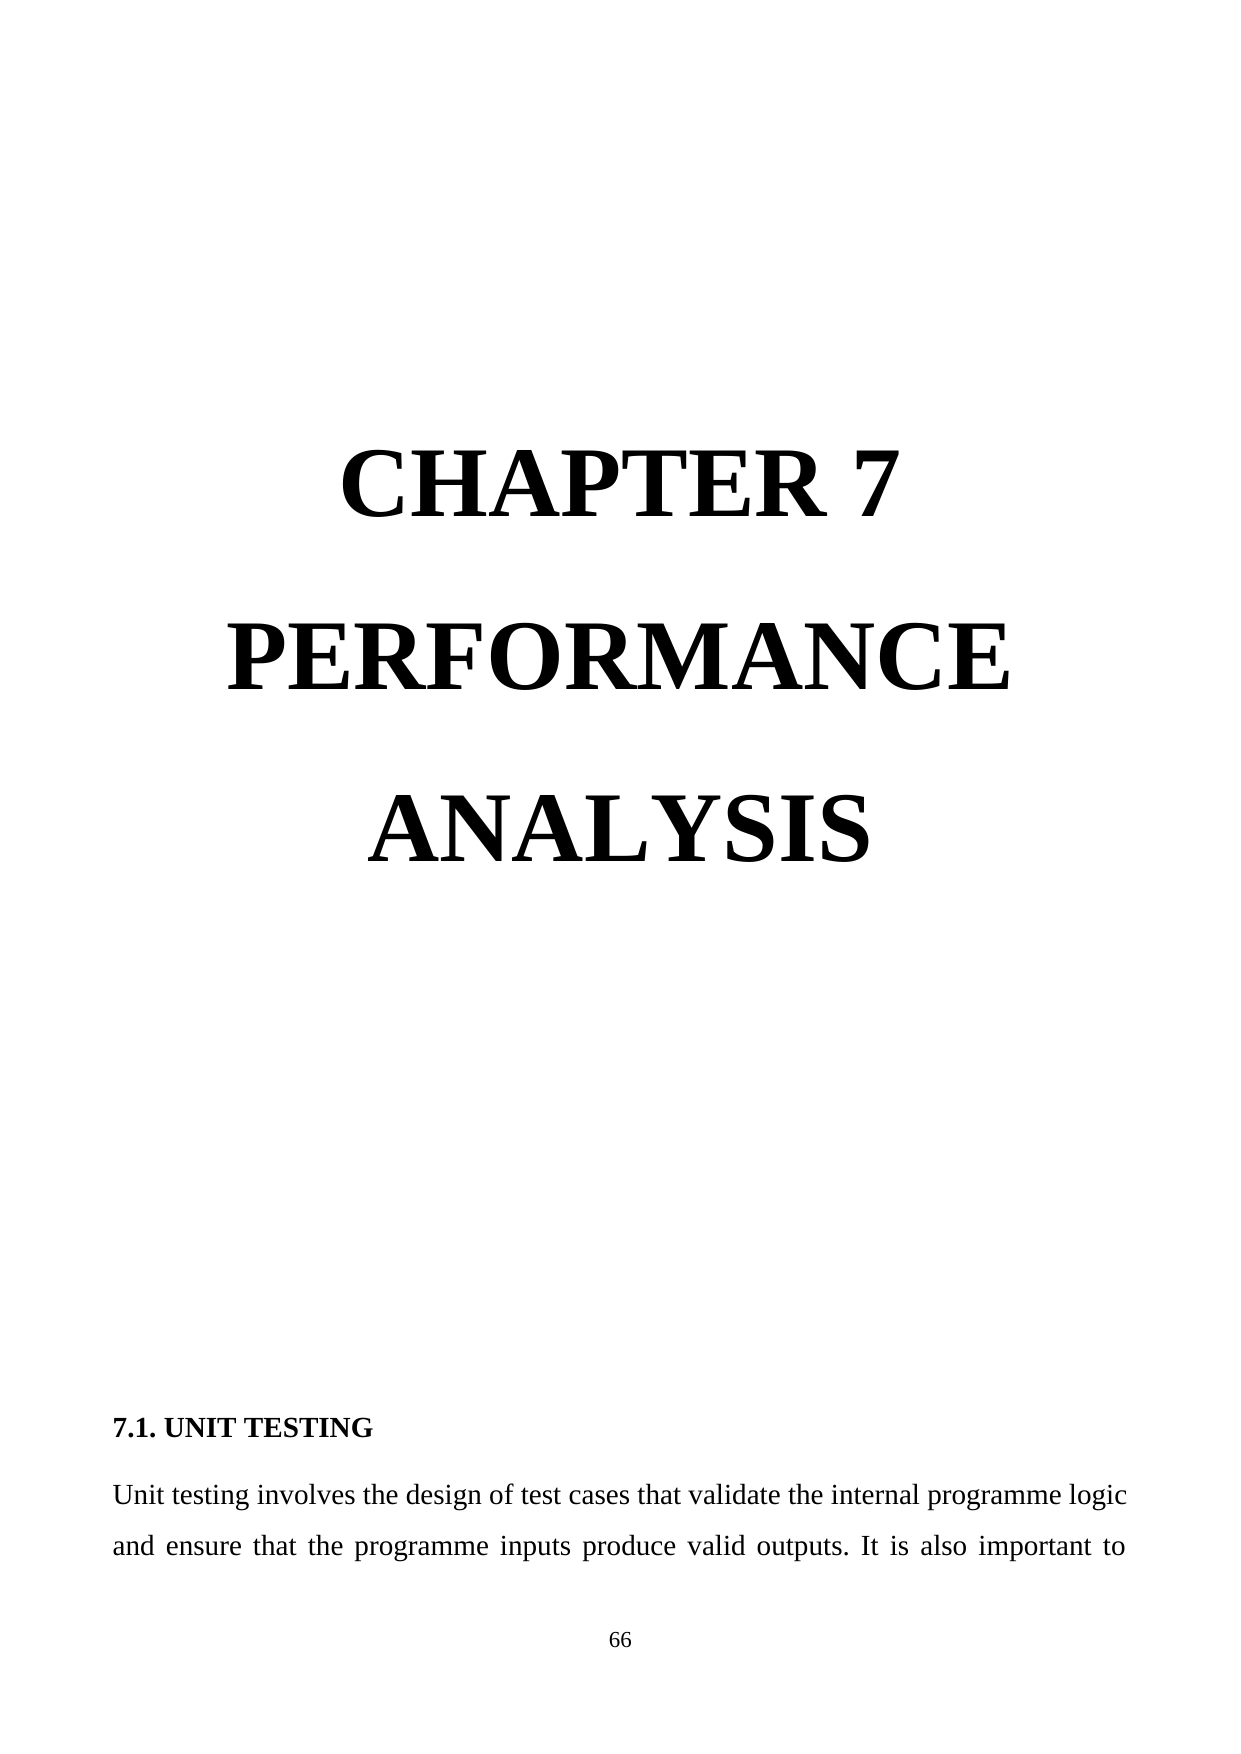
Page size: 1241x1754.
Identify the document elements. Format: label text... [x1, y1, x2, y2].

text PERFORMANCE ANALYSIS [112, 596, 1128, 883]
text 7.1. UNIT TESTING [112, 1410, 1128, 1444]
text CHAPTER 7 [112, 423, 1128, 538]
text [112, 1477, 1128, 1561]
